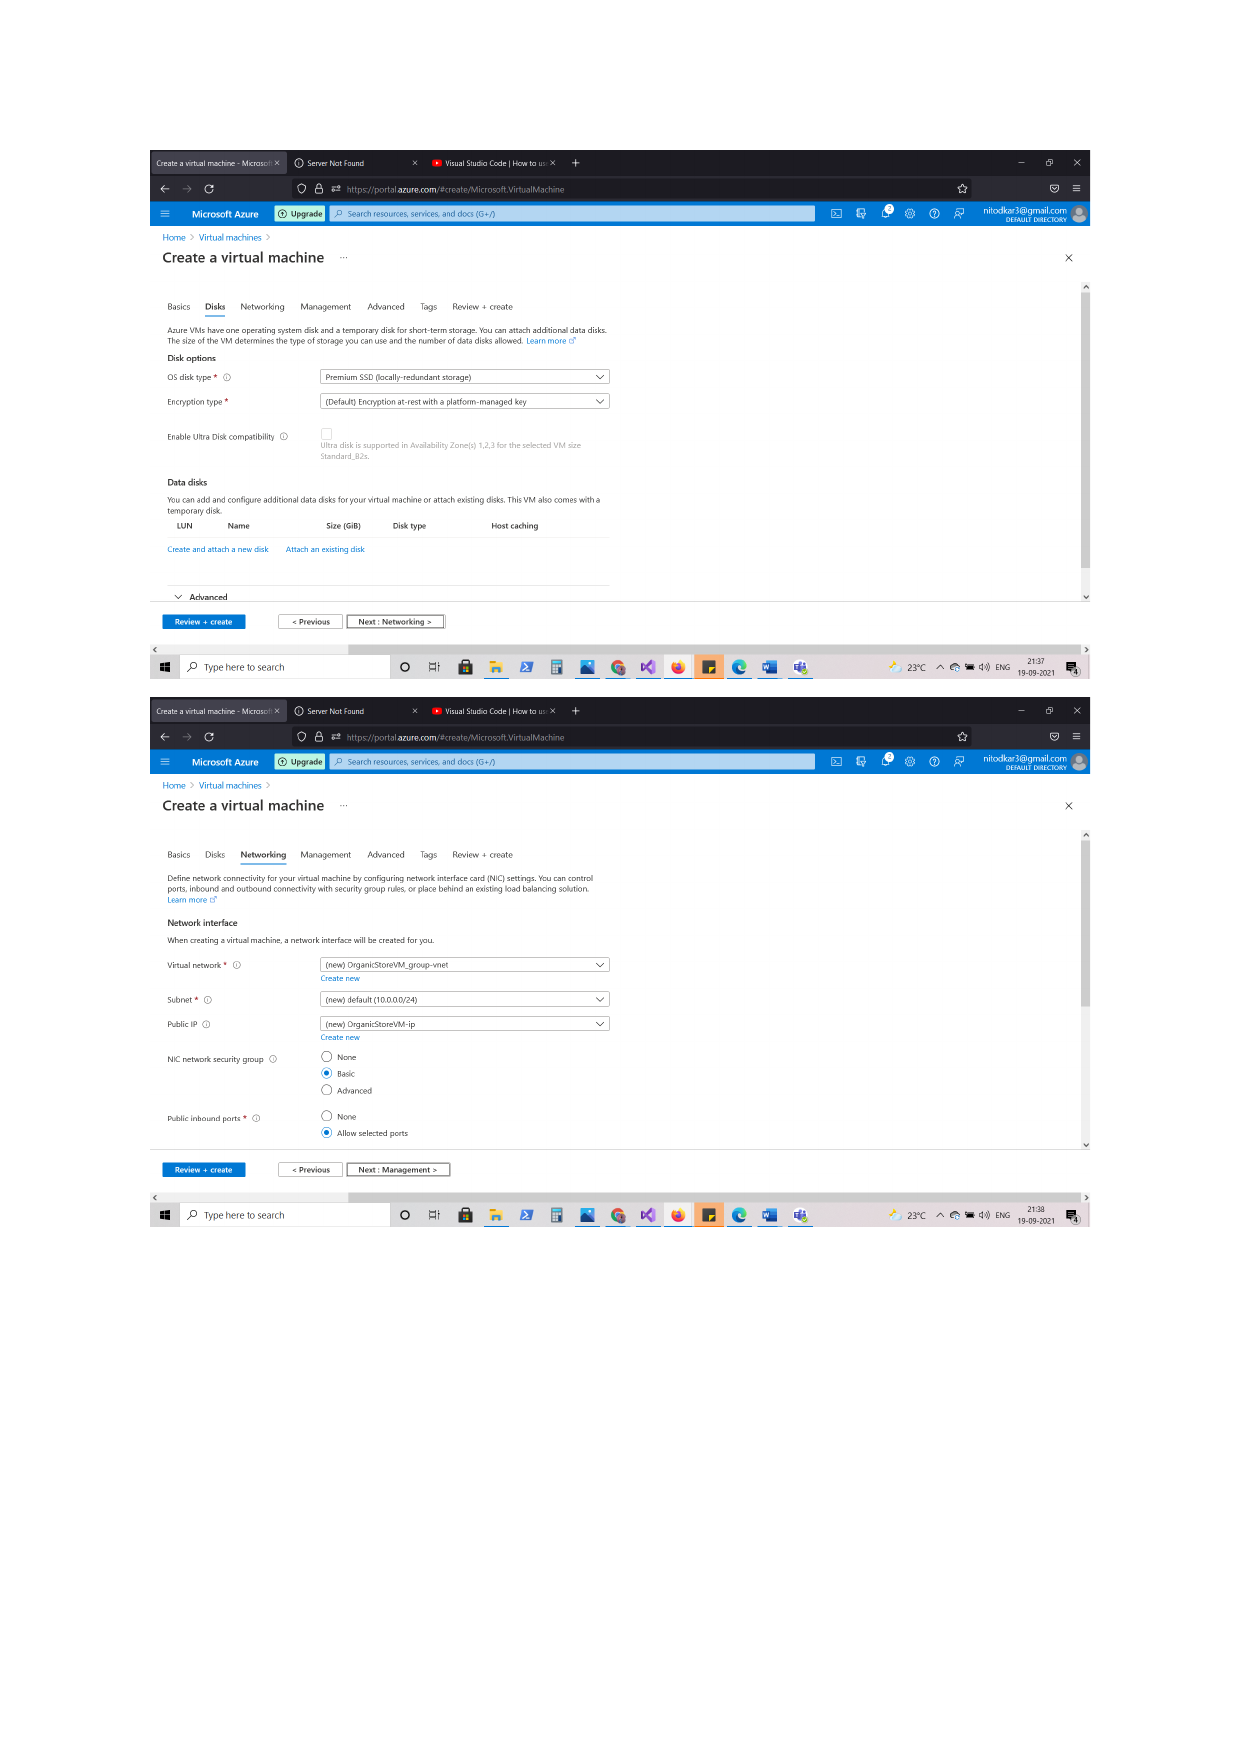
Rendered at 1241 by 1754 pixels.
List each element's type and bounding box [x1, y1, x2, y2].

picture [150, 697, 1091, 1227]
picture [150, 150, 1091, 679]
